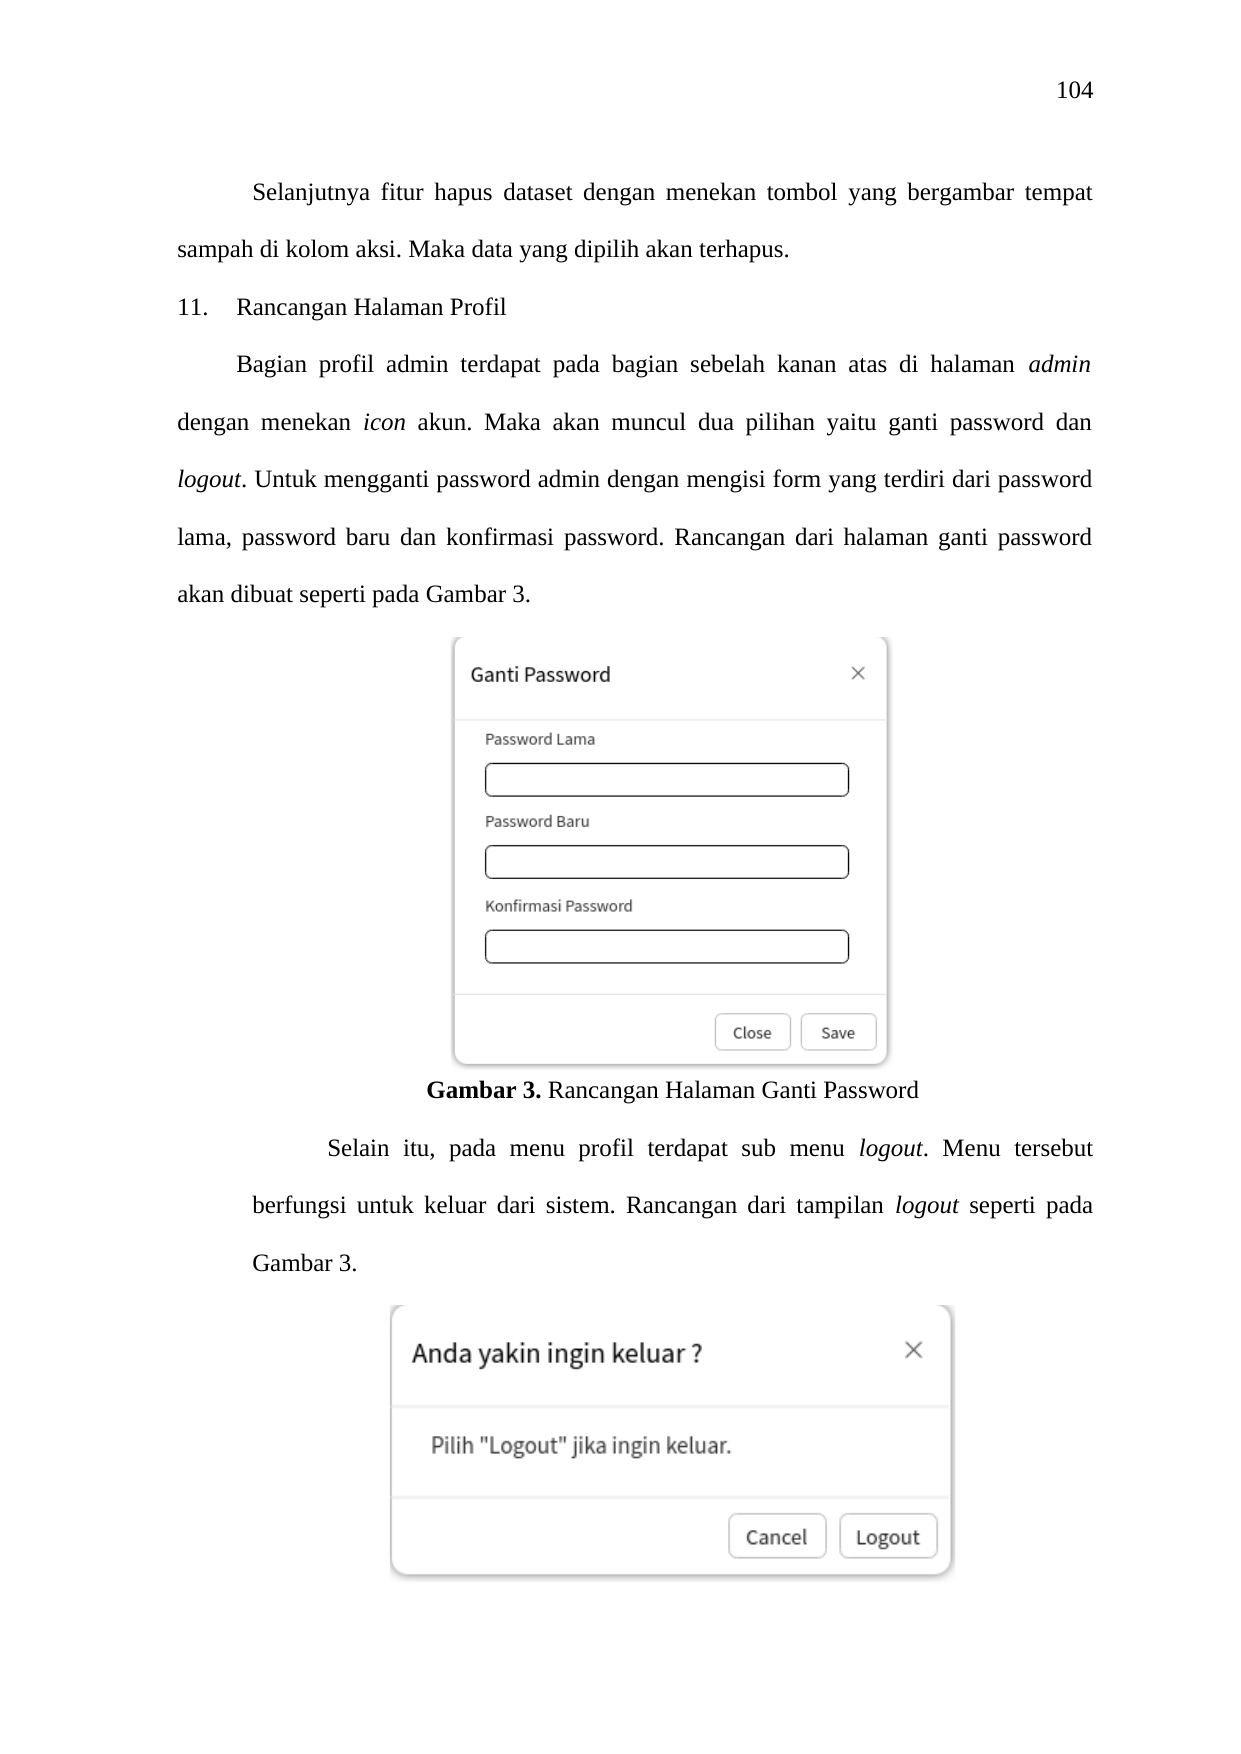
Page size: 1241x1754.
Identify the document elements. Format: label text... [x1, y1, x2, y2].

list Gambar 3. Rancangan Halaman Ganti Password [252, 1076, 1093, 1104]
list Selanjutnya fitur hapus dataset dengan menekan tombol yang bergambar tempat sampah di kolom aksi. Maka data yang dipilih akan terhapus. [177, 177, 1093, 263]
picture [389, 1305, 956, 1583]
list Selain itu, pada menu profil terdapat sub menu logout. Menu tersebut berfungsi untuk keluar dari sistem. Rancangan dari tampilan logout seperti pada Gambar 3. [252, 1133, 1093, 1277]
picture [450, 637, 895, 1072]
list Rancangan Halaman Profil [177, 292, 1093, 321]
text Bagian profil admin terdapat pada bagian sebelah kanan atas di halaman admin dengan menekan icon akun. Maka akan muncul dua pilihan yaitu ganti password dan logout. Untuk mengganti password admin dengan mengisi form yang terdiri dari password lama, password baru dan konfirmasi password. Rancangan dari halaman ganti password akan dibuat seperti pada Gambar 3. [177, 349, 1093, 608]
